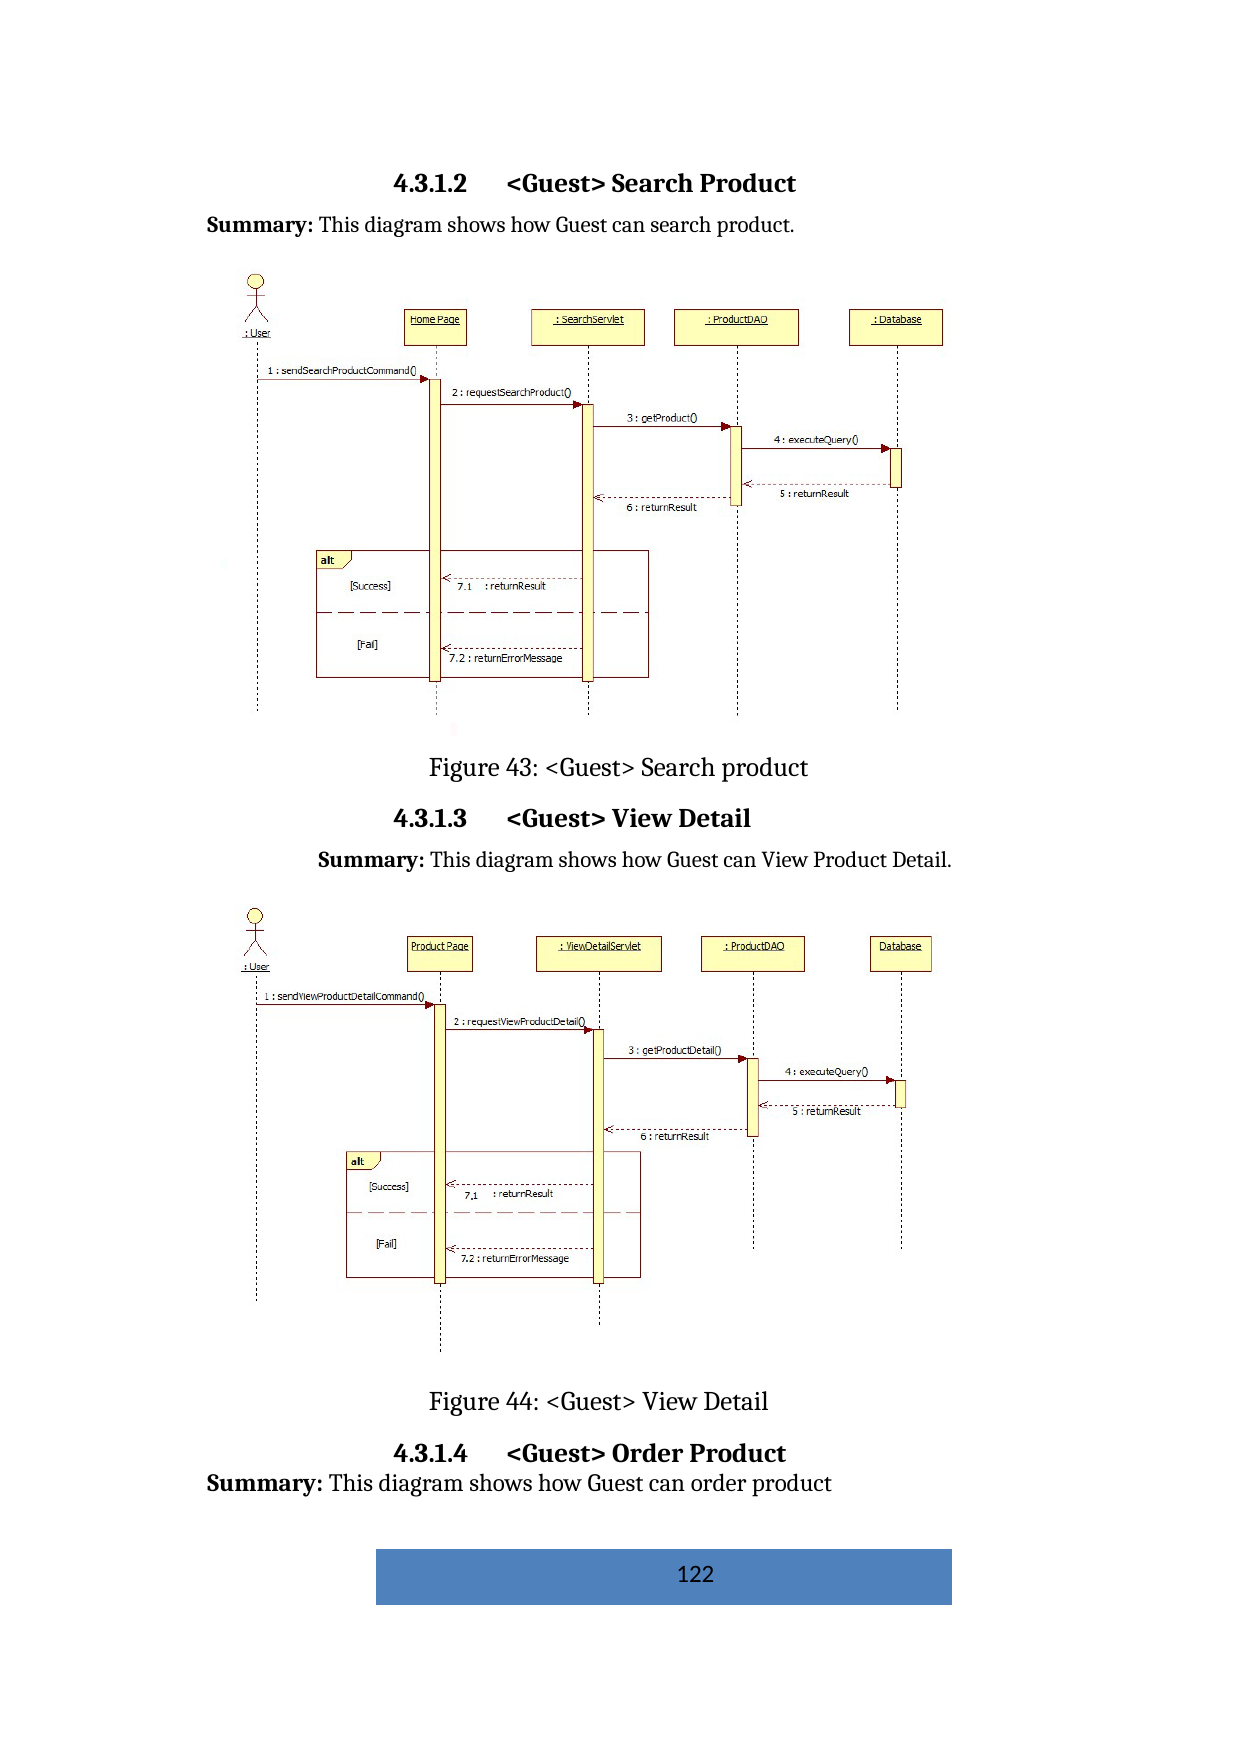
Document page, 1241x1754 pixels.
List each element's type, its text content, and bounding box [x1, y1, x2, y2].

text Summary: This diagram shows how Guest can View Product Detail. [318, 847, 1122, 873]
subtitle <Guest> Search Product [393, 168, 1122, 199]
text Summary: This diagram shows how Guest can order product [207, 1469, 1122, 1498]
picture [207, 890, 949, 1370]
subtitle <Guest> View Detail [393, 803, 1122, 835]
picture [207, 254, 961, 736]
subtitle <Guest> Order Product [393, 1438, 1122, 1469]
text Summary: This diagram shows how Guest can search product. [207, 211, 1122, 238]
